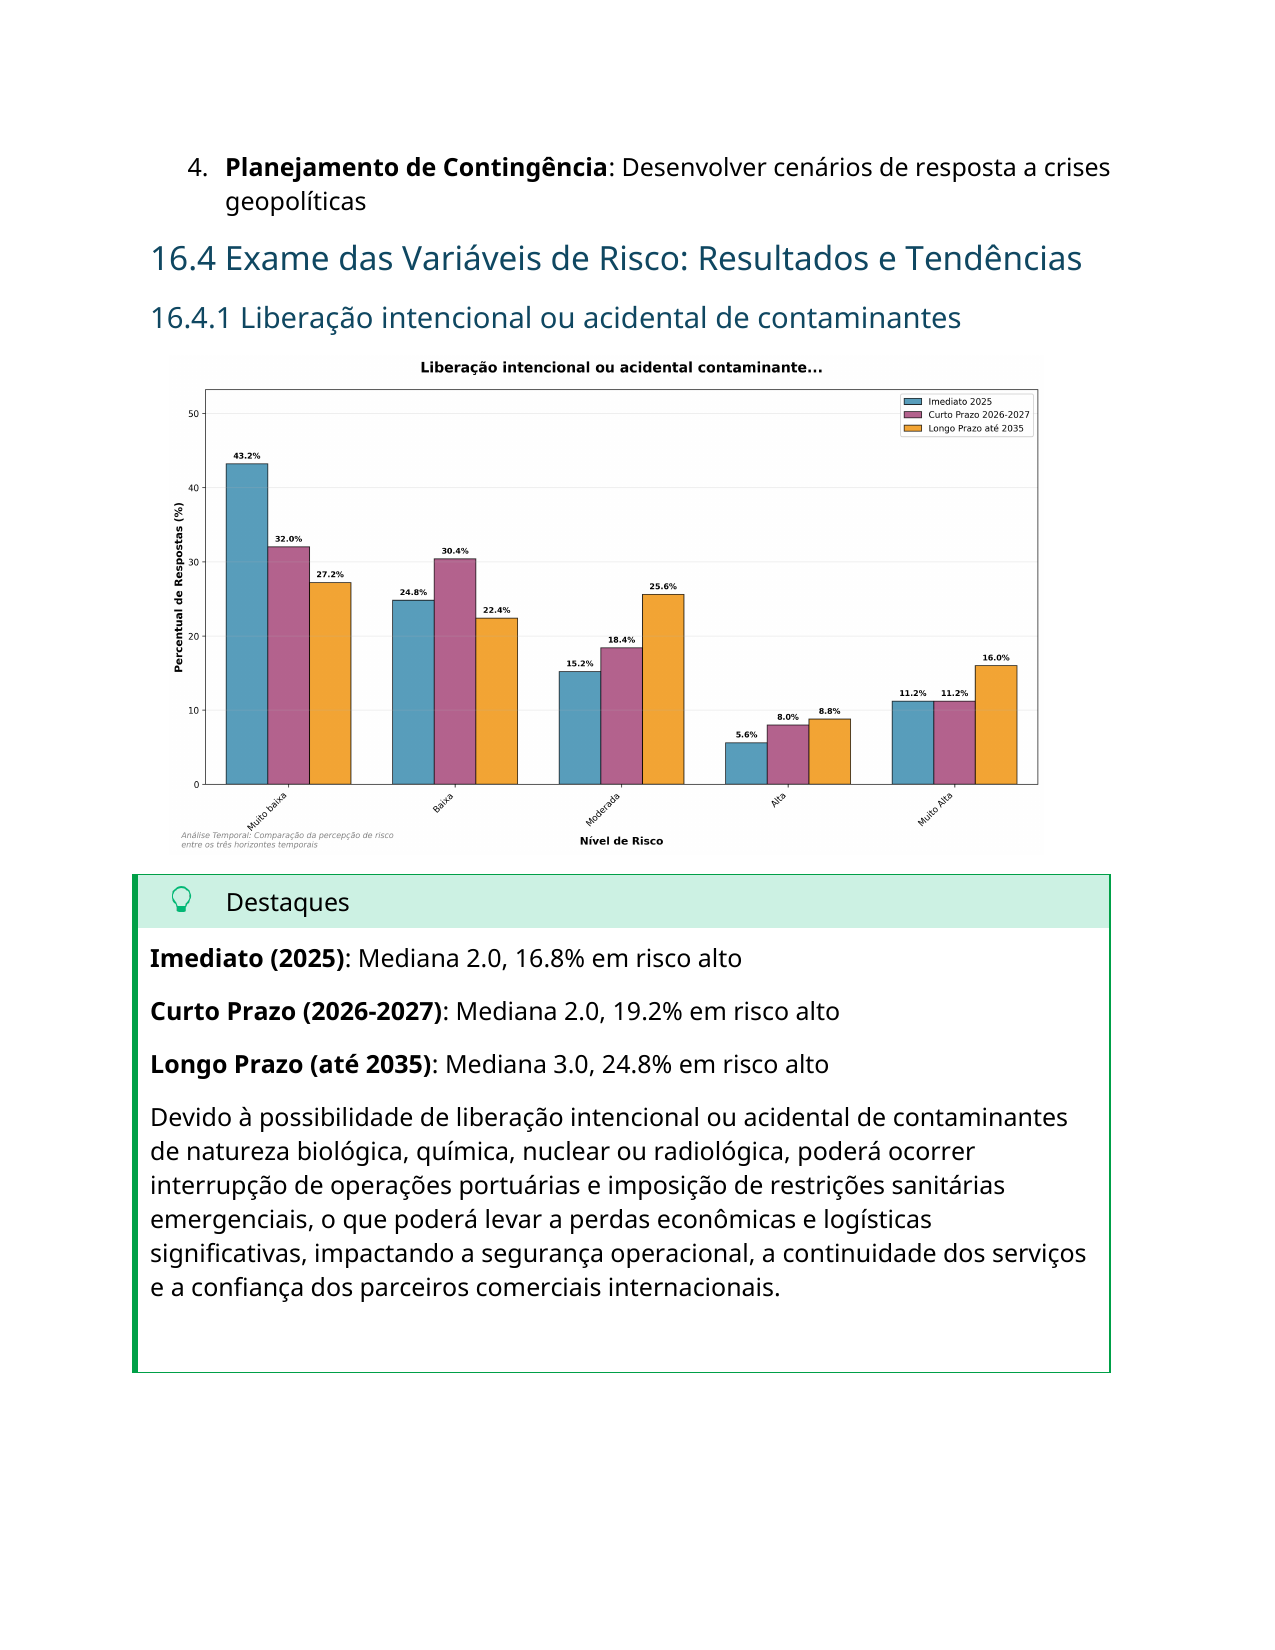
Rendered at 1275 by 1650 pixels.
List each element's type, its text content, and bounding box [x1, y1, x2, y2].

picture [168, 355, 1044, 855]
subtitle 16.4 Exame das Variáveis de Risco: Resultados e Tendências [150, 235, 1125, 280]
subtitle 16.4.1 Liberação intencional ou acidental de contaminantes [150, 297, 1125, 337]
list Planejamento de Contingência: Desenvolver cenários de resposta a crises geopolíticas [187, 150, 1125, 218]
table_header Destaques [138, 875, 1109, 928]
picture [168, 886, 194, 912]
table_cell Imediato (2025): Mediana 2.0, 16.8% em risco alto Curto Prazo (2026-2027): Mediana 2.0, 19.2% em risco alto Longo Prazo (até 2035): Mediana 3.0, 24.8% em risco alto Devido à possibilidade de liberação intencional ou acidental de contaminantes de natureza biológica, química, nuclear ou radiológica, poderá ocorrer interrupção de operações portuárias e imposição de restrições sanitárias emergenciais, o que poderá levar a perdas econômicas e logísticas significativas, impactando a segurança operacional, a continuidade dos serviços e a confiança dos parceiros comerciais internacionais. [138, 928, 1109, 1372]
